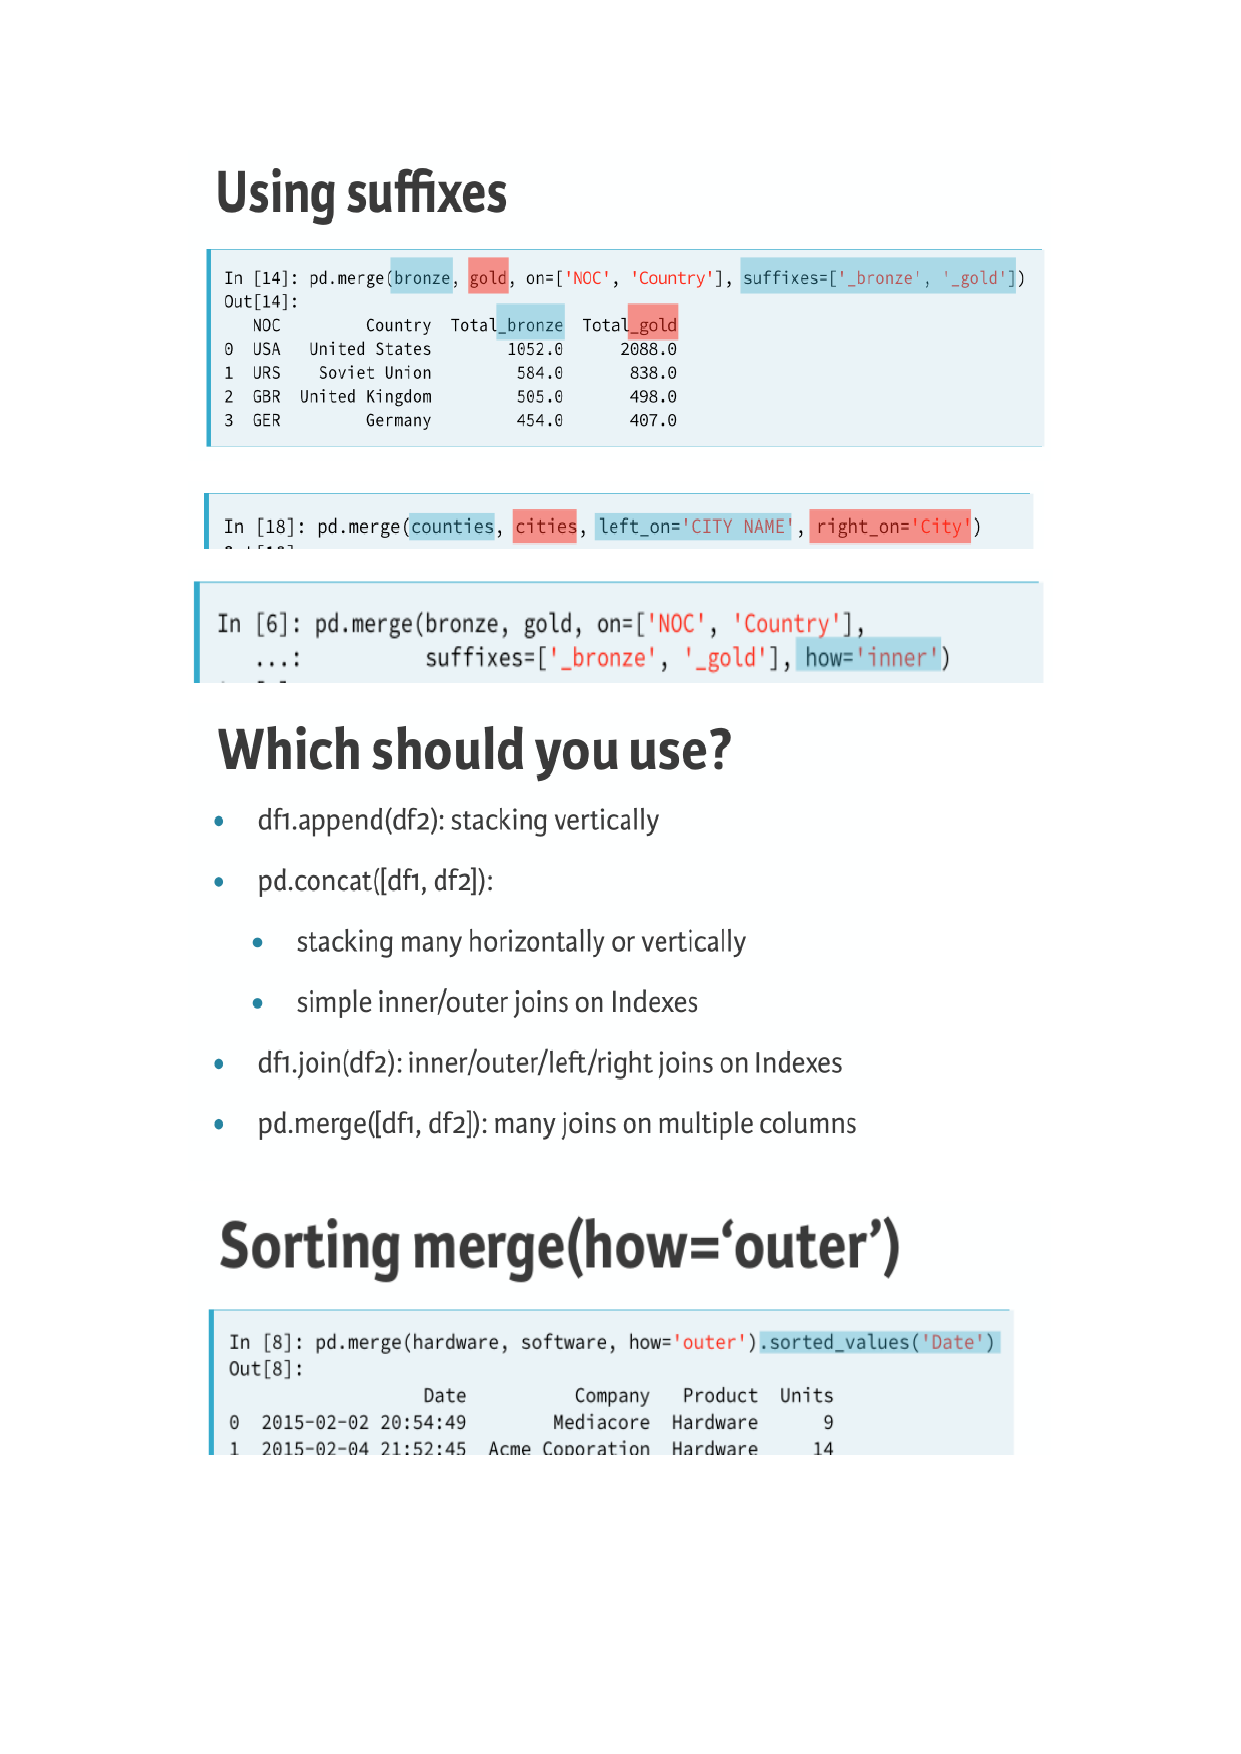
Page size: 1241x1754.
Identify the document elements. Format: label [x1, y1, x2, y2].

picture [187, 569, 1053, 683]
picture [187, 1201, 1052, 1455]
picture [187, 150, 1052, 461]
picture [187, 703, 880, 1181]
picture [187, 481, 1044, 549]
